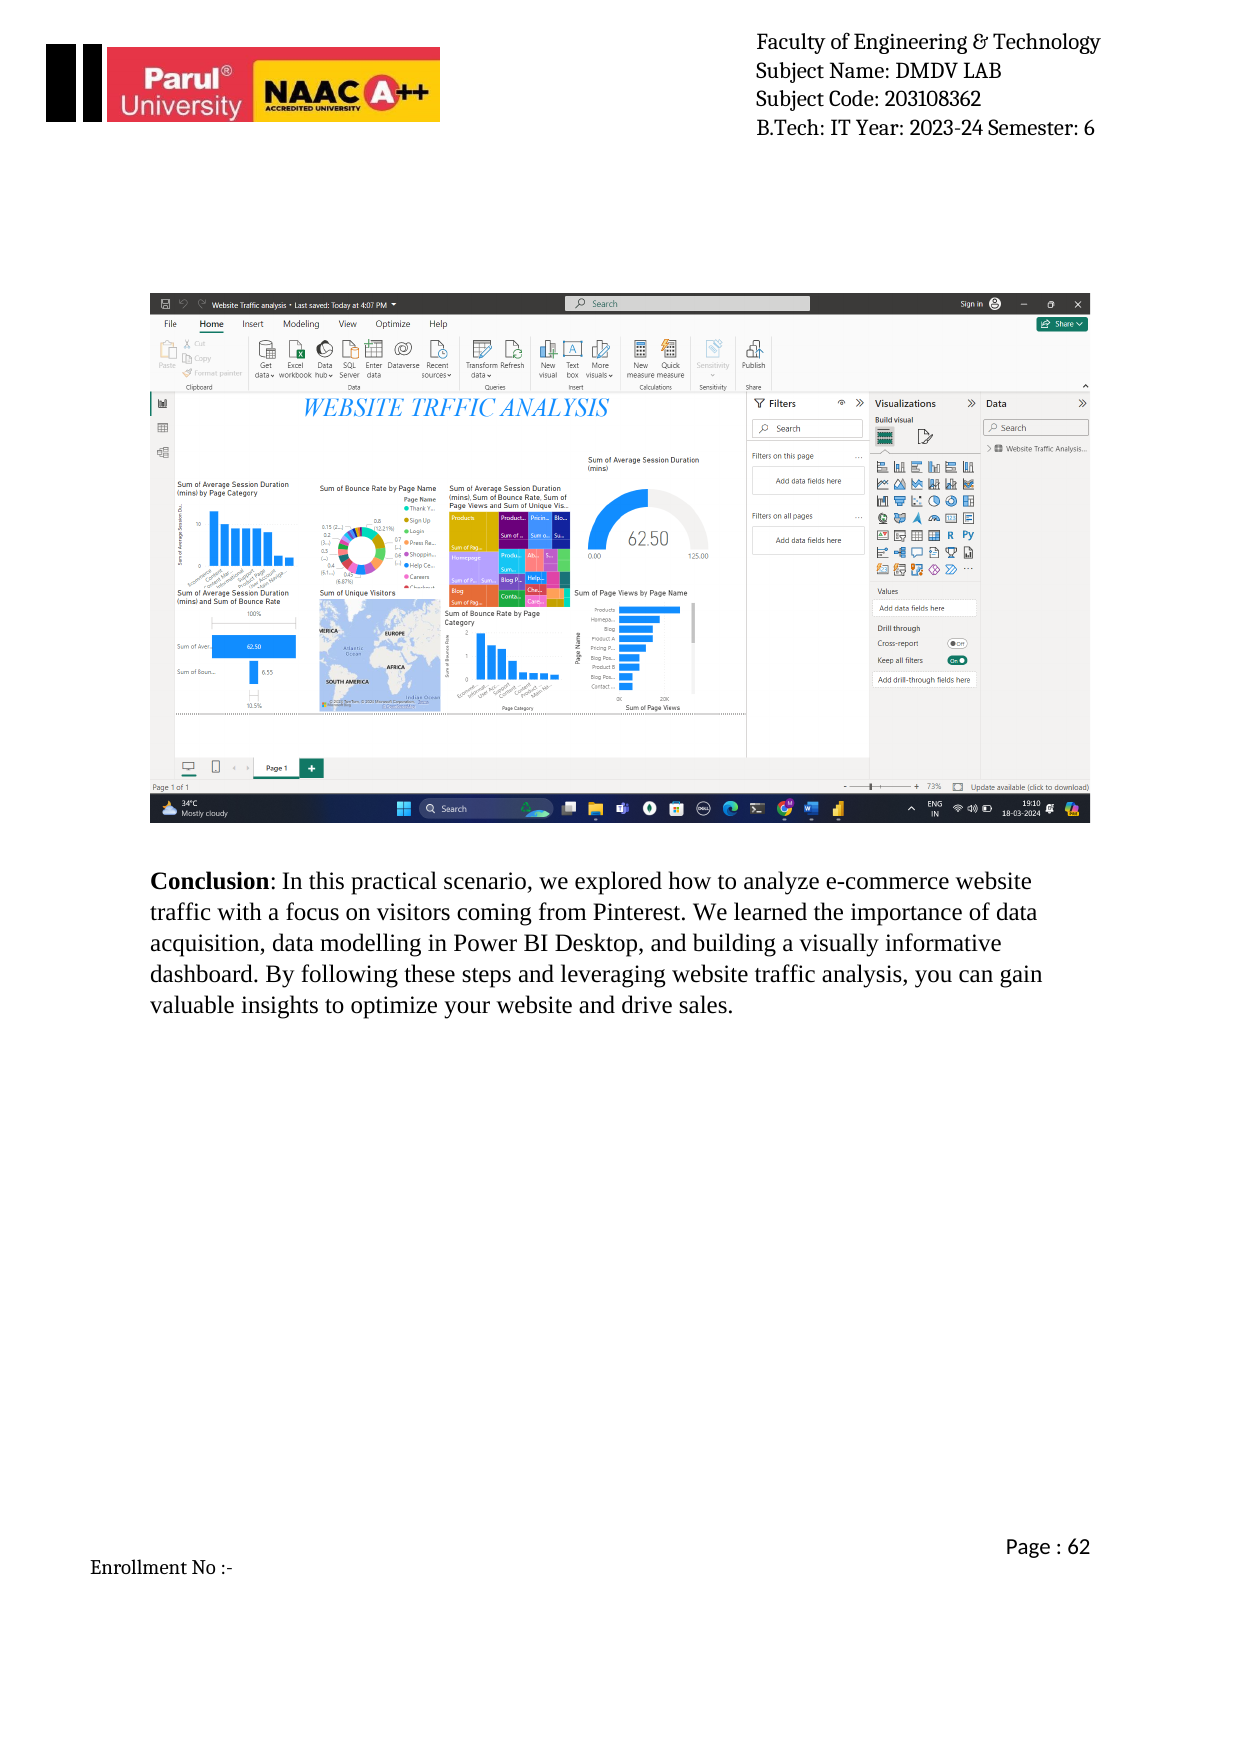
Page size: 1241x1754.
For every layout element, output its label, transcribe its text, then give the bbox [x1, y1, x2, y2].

text Conclusion: In this practical scenario, we explored how to analyze e-commerce website traffic with a focus on visitors coming from Pinterest. We learned the importance of data acquisition, data modelling in Power BI Desktop, and building a visually informative dashboard. By following these steps and leveraging website traffic analysis, you can gain valuable insights to optimize your website and drive sales. [150, 866, 1090, 1019]
picture [107, 47, 440, 122]
picture [150, 293, 1091, 823]
